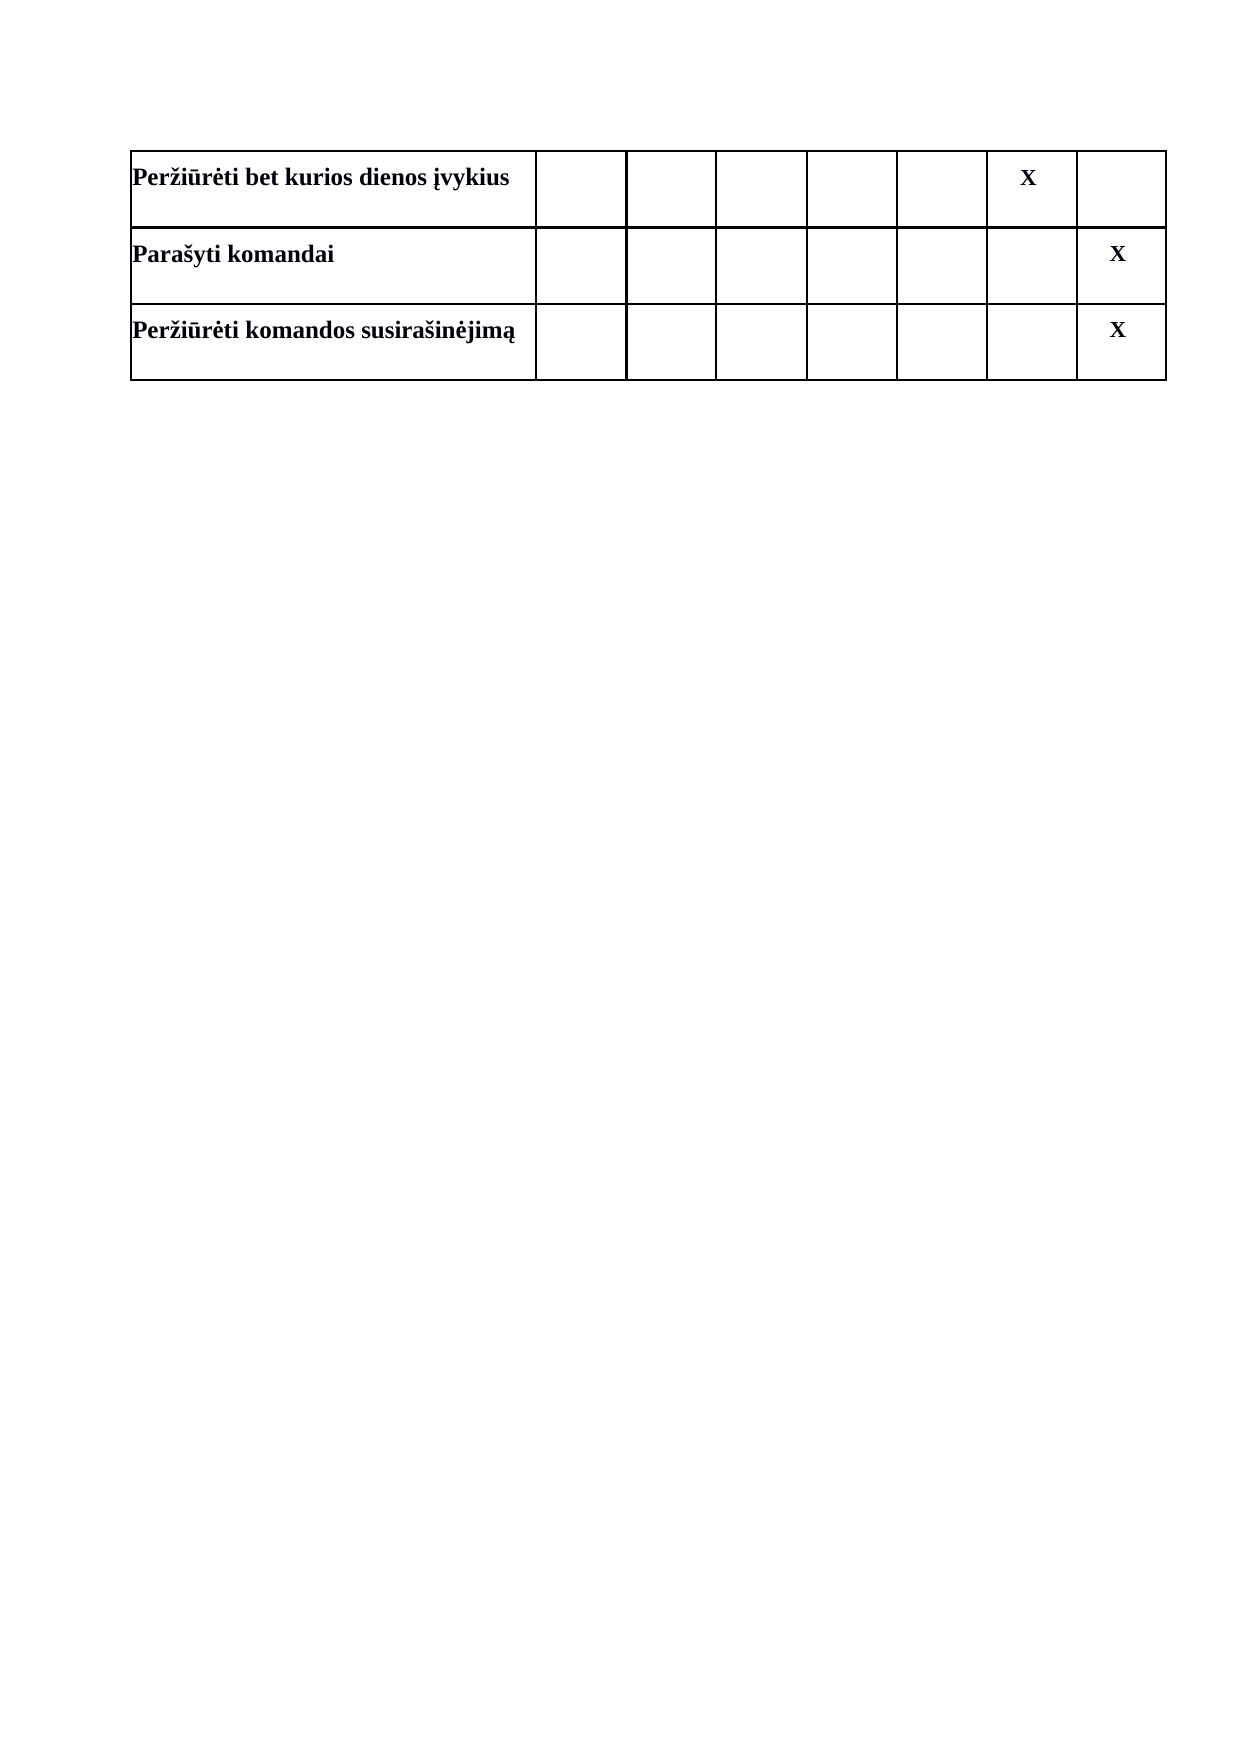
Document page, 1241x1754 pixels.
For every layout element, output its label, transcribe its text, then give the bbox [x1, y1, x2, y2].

table_cell [898, 305, 986, 379]
table_cell [717, 229, 806, 303]
table_cell X [1078, 305, 1165, 379]
table_cell [808, 152, 896, 226]
table_cell [808, 229, 896, 303]
table_cell [628, 152, 715, 226]
table_cell [1078, 152, 1165, 226]
table_cell [628, 305, 715, 379]
table_cell Peržiūrėti bet kurios dienos įvykius [132, 152, 535, 226]
table_cell [898, 152, 986, 226]
table_cell X [1078, 229, 1165, 303]
table_cell [537, 305, 625, 379]
table_cell Parašyti komandai [132, 229, 535, 303]
table_cell [898, 229, 986, 303]
table_cell Peržiūrėti komandos susirašinėjimą [132, 305, 535, 379]
table_cell [537, 229, 625, 303]
table_cell [537, 152, 625, 226]
table_cell [988, 229, 1076, 303]
table_cell [988, 305, 1076, 379]
table_cell [808, 305, 896, 379]
table_cell [717, 152, 806, 226]
table_cell [717, 305, 806, 379]
table_cell [628, 229, 715, 303]
table_cell X [988, 152, 1076, 226]
